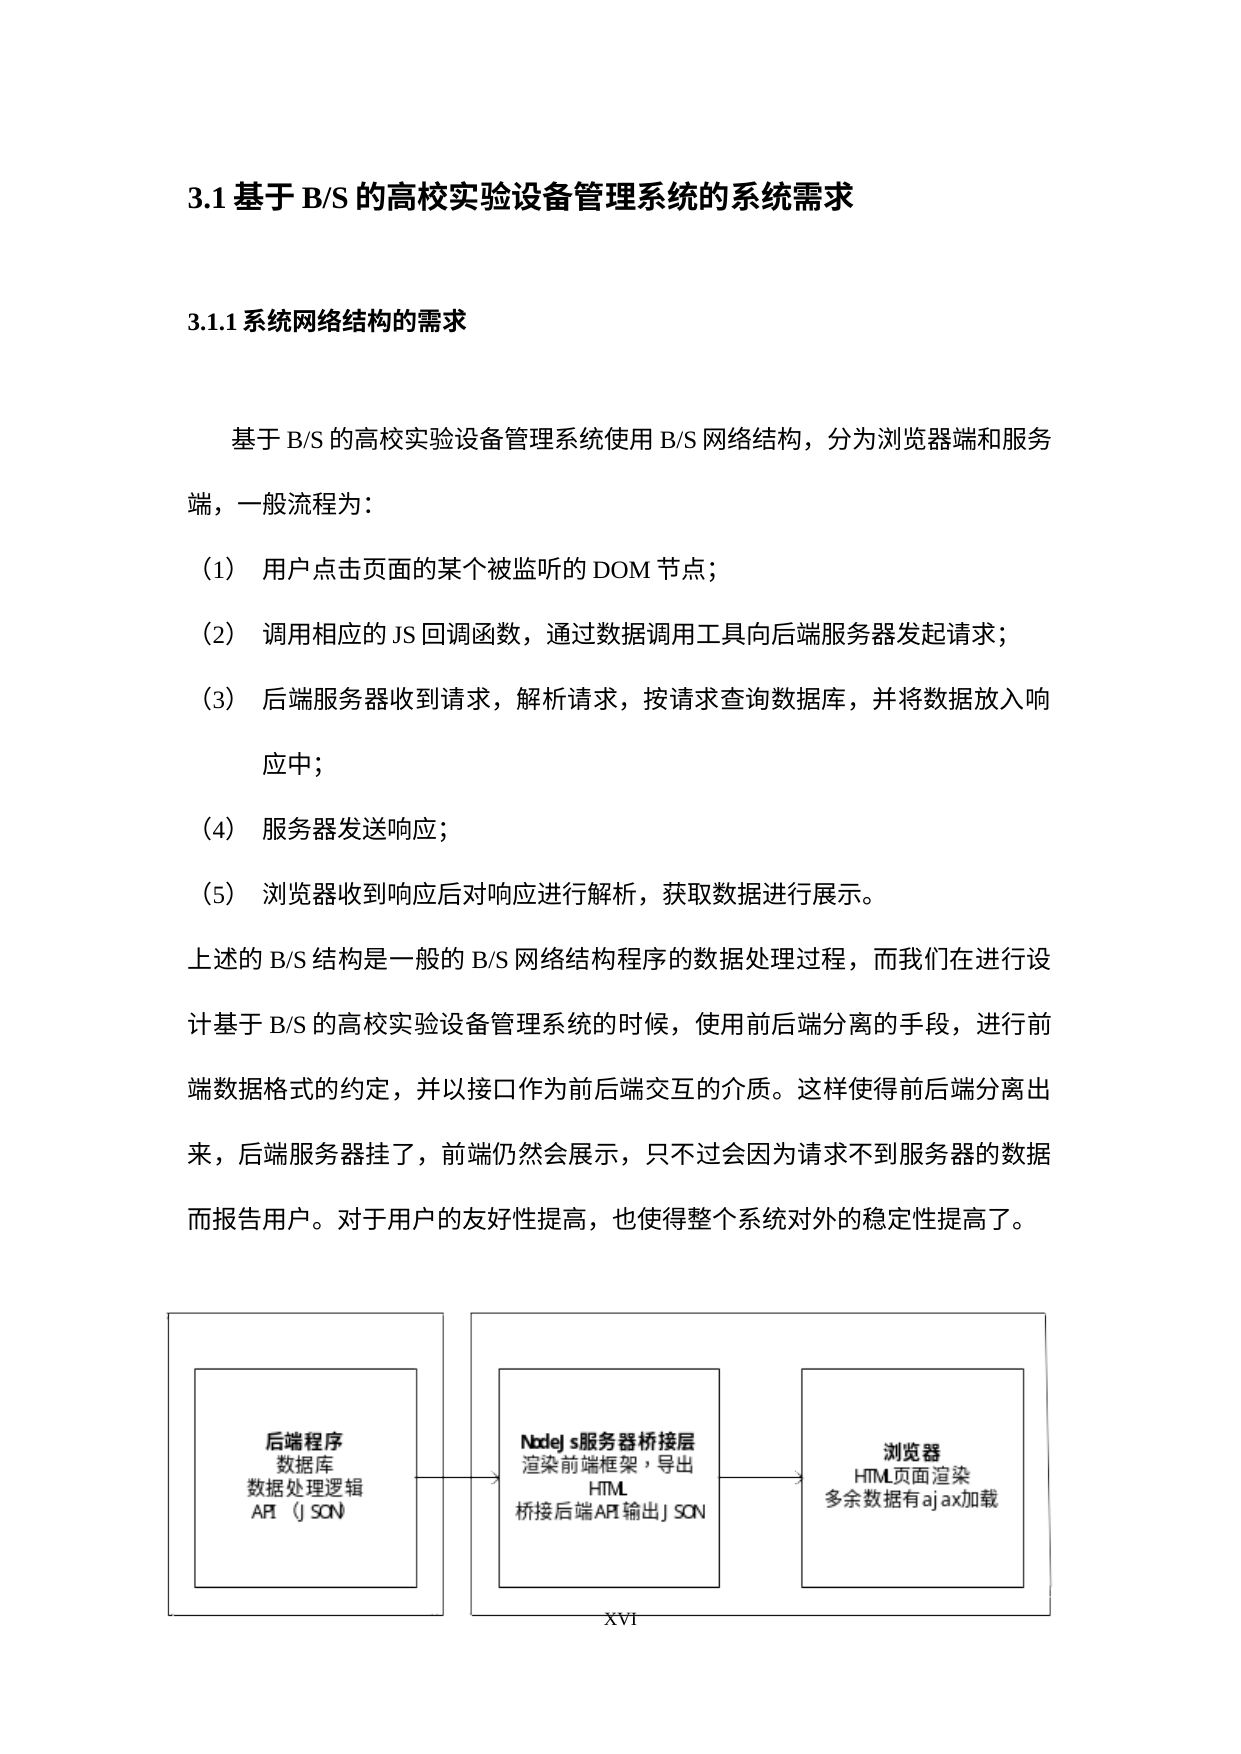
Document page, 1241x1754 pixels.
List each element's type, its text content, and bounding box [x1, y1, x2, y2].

list 服务器发送响应； [187, 796, 1053, 861]
list 后端服务器收到请求，解析请求，按请求查询数据库，并将数据放入响应中； [187, 666, 1053, 796]
text 上述的B/S结构是一般的B/S网络结构程序的数据处理过程，而我们在进行设计基于B/S的高校实验设备管理系统的时候，使用前后端分离的手段，进行前端数据格式的约定，并以接口作为前后端交互的介质。这样使得前后端分离出来，后端服务器挂了，前端仍然会展示，只不过会因为请求不到服务器的数据而报告用户。对于用户的友好性提高，也使得整个系统对外的稳定性提高了。 [187, 926, 1053, 1251]
list 用户点击页面的某个被监听的DOM节点； [187, 536, 1053, 601]
subtitle 3.1.1系统网络结构的需求 [187, 287, 1053, 352]
subtitle 3.1基于B/S的高校实验设备管理系统的系统需求 [187, 162, 1053, 227]
list 调用相应的JS回调函数，通过数据调用工具向后端服务器发起请求； [187, 601, 1053, 666]
list 浏览器收到响应后对响应进行解析，获取数据进行展示。 [187, 861, 1053, 926]
text 基于B/S的高校实验设备管理系统使用B/S网络结构，分为浏览器端和服务端，一般流程为： [187, 406, 1053, 536]
